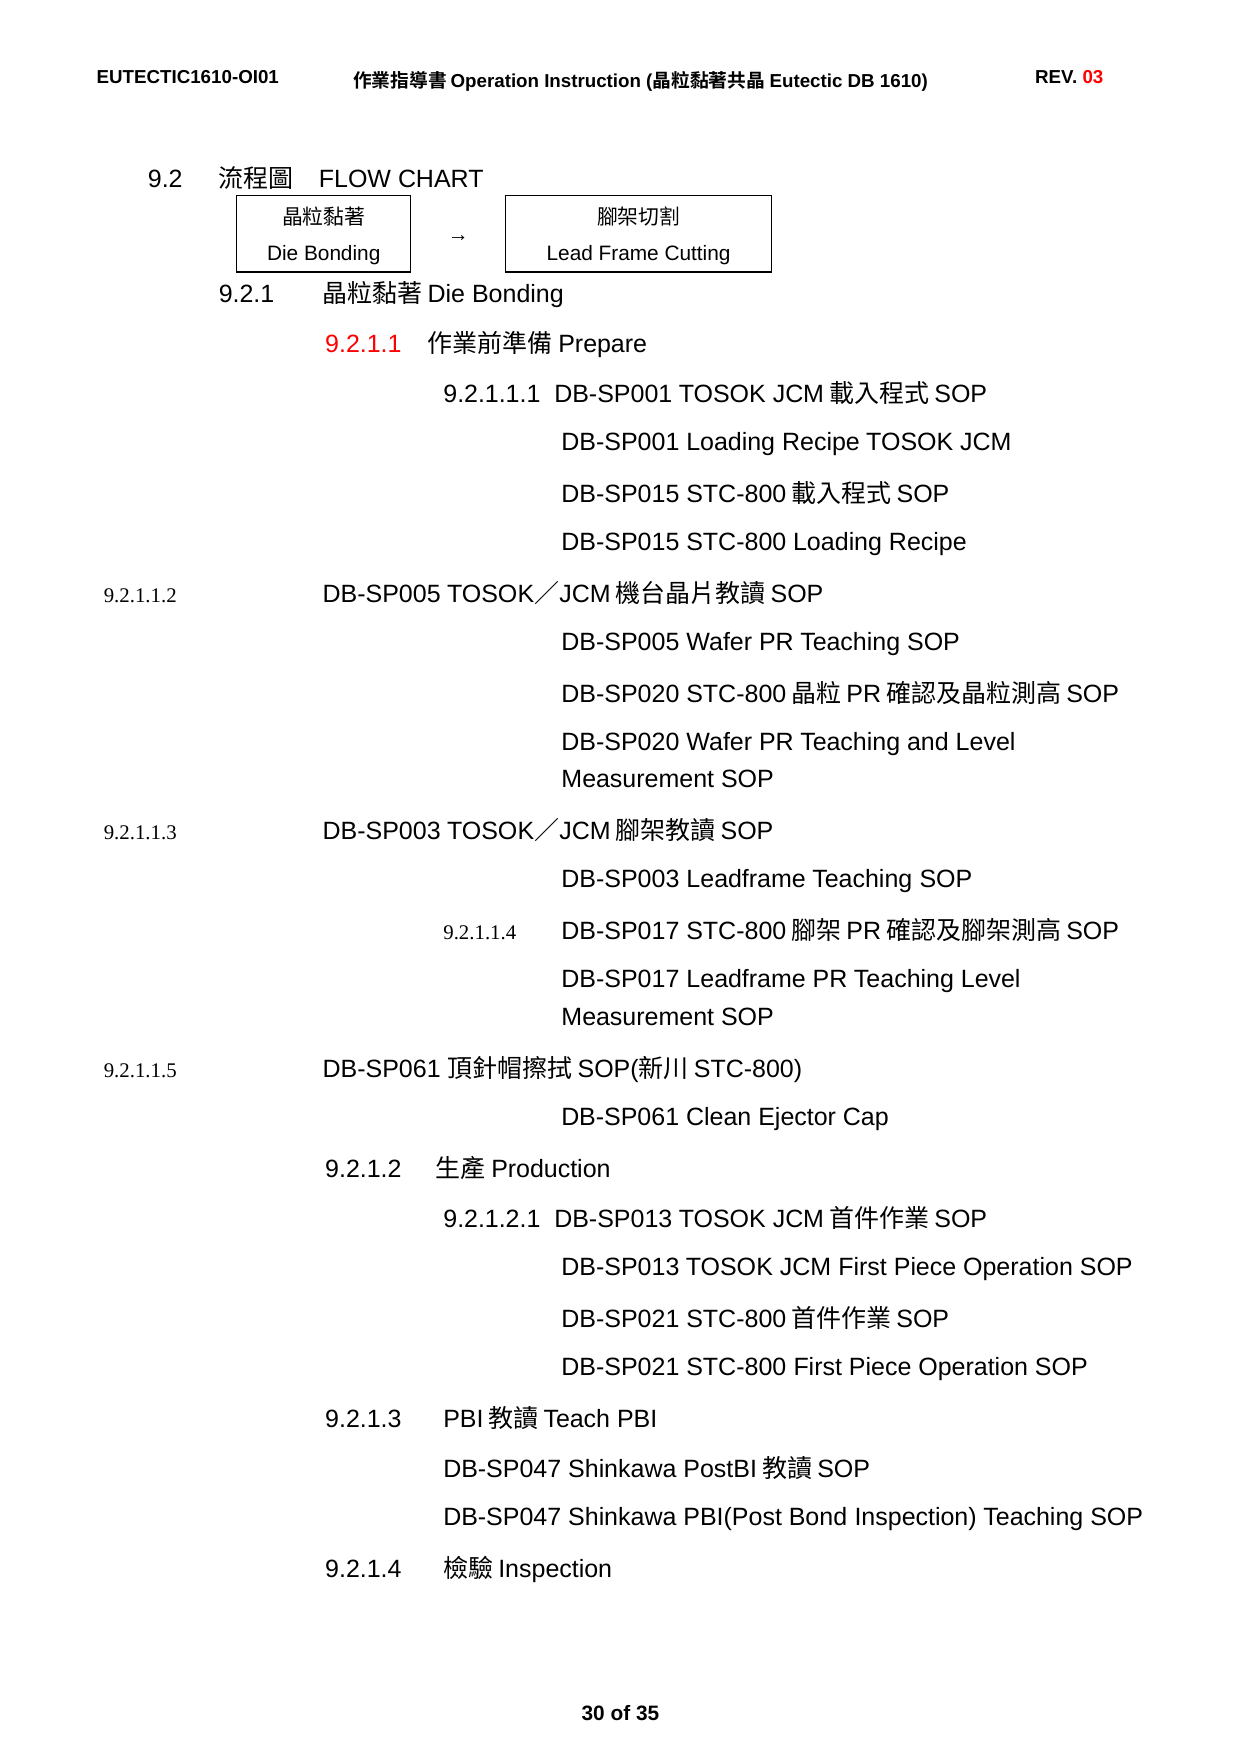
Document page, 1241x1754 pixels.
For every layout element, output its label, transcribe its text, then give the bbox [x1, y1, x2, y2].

text DB-SP021 STC-800首件作業SOP [561, 1297, 1152, 1335]
list DB-SP061 頂針帽擦拭SOP(新川STC-800) [89, 1047, 1152, 1085]
text DB-SP047 Shinkawa PostBI教讀SOP [443, 1447, 1152, 1485]
text DB-SP015 STC-800 Loading Recipe [561, 522, 1152, 560]
list 晶粒黏著Die Bonding [218, 272, 1152, 310]
list DB-SP005 TOSOK／JCM機台晶片教讀SOP [89, 572, 1152, 610]
text DB-SP015 STC-800載入程式SOP [561, 472, 1152, 510]
list DB-SP003 TOSOK／JCM腳架教讀SOP [89, 810, 1152, 847]
text DB-SP020 STC-800晶粒PR確認及晶粒測高SOP [561, 672, 1152, 710]
text 9.2.1.2.1 DB-SP013 TOSOK JCM首件作業SOP [443, 1197, 1152, 1235]
text 9.2.1.1.1 DB-SP001 TOSOK JCM載入程式SOP [443, 372, 1152, 410]
text DB-SP017 Leadframe PR Teaching Level Measurement SOP [561, 960, 1152, 1035]
list 生產 Production [325, 1147, 1152, 1185]
list DB-SP017 STC-800腳架PR確認及腳架測高SOP [443, 910, 1152, 947]
list 檢驗Inspection [325, 1547, 1152, 1585]
table_header → [411, 195, 505, 271]
table_header 腳架切割 Lead Frame Cutting [506, 196, 771, 271]
list PBI教讀Teach PBI [325, 1397, 1152, 1435]
text DB-SP013 TOSOK JCM First Piece Operation SOP [561, 1247, 1152, 1285]
text DB-SP047 Shinkawa PBI(Post Bond Inspection) Teaching SOP [443, 1497, 1152, 1535]
list 作業前準備 Prepare [325, 322, 1152, 360]
text DB-SP001 Loading Recipe TOSOK JCM [561, 422, 1152, 460]
table_header 晶粒黏著 Die Bonding [237, 196, 410, 271]
text DB-SP003 Leadframe Teaching SOP [561, 860, 1152, 897]
text DB-SP061 Clean Ejector Cap [561, 1097, 1152, 1135]
text DB-SP005 Wafer PR Teaching SOP [561, 622, 1152, 660]
text DB-SP020 Wafer PR Teaching and Level Measurement SOP [561, 722, 1152, 797]
list 流程圖 FLOW CHART [148, 158, 1152, 195]
text DB-SP021 STC-800 First Piece Operation SOP [561, 1347, 1152, 1385]
